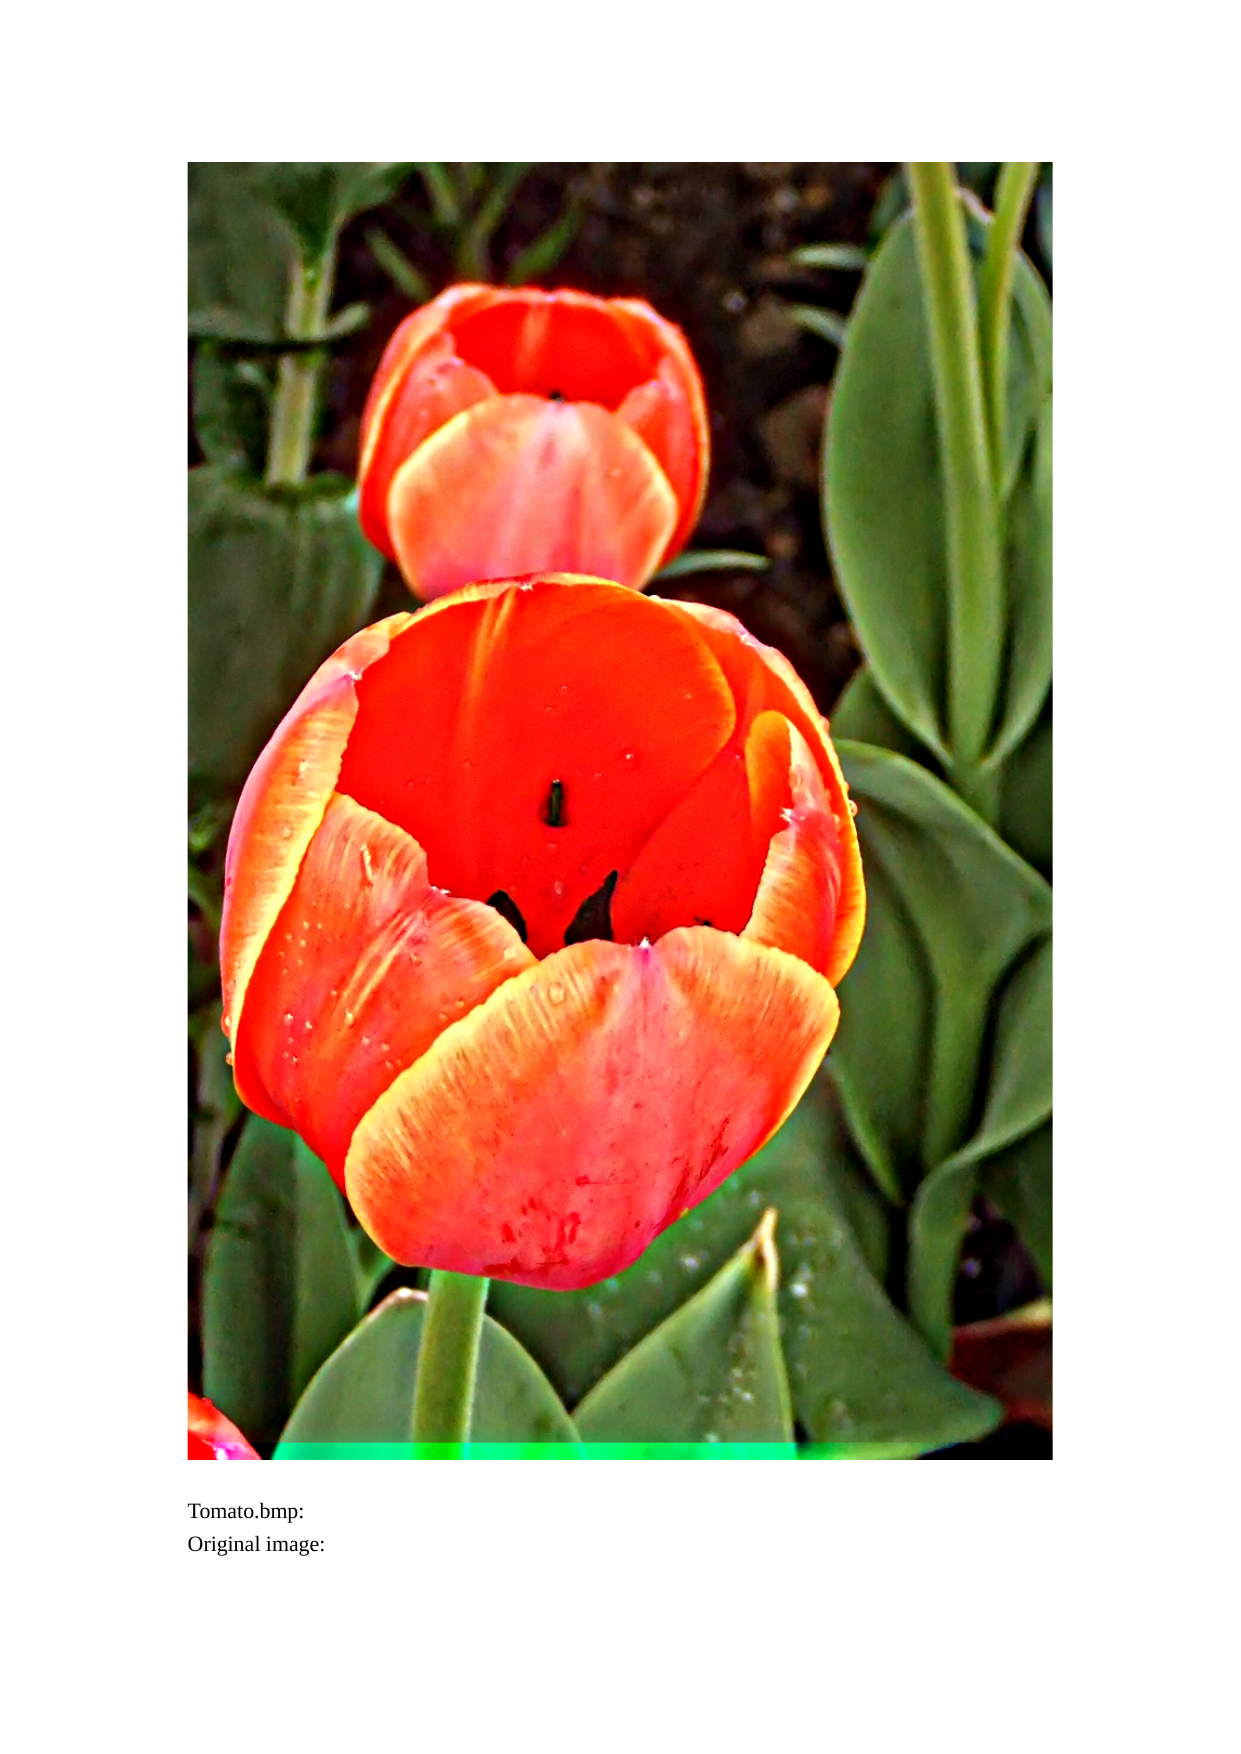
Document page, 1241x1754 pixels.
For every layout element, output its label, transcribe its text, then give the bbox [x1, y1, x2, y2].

text Tomato.bmp: [187, 1494, 1053, 1527]
picture [187, 162, 1053, 1460]
text Original image: [187, 1527, 1053, 1559]
